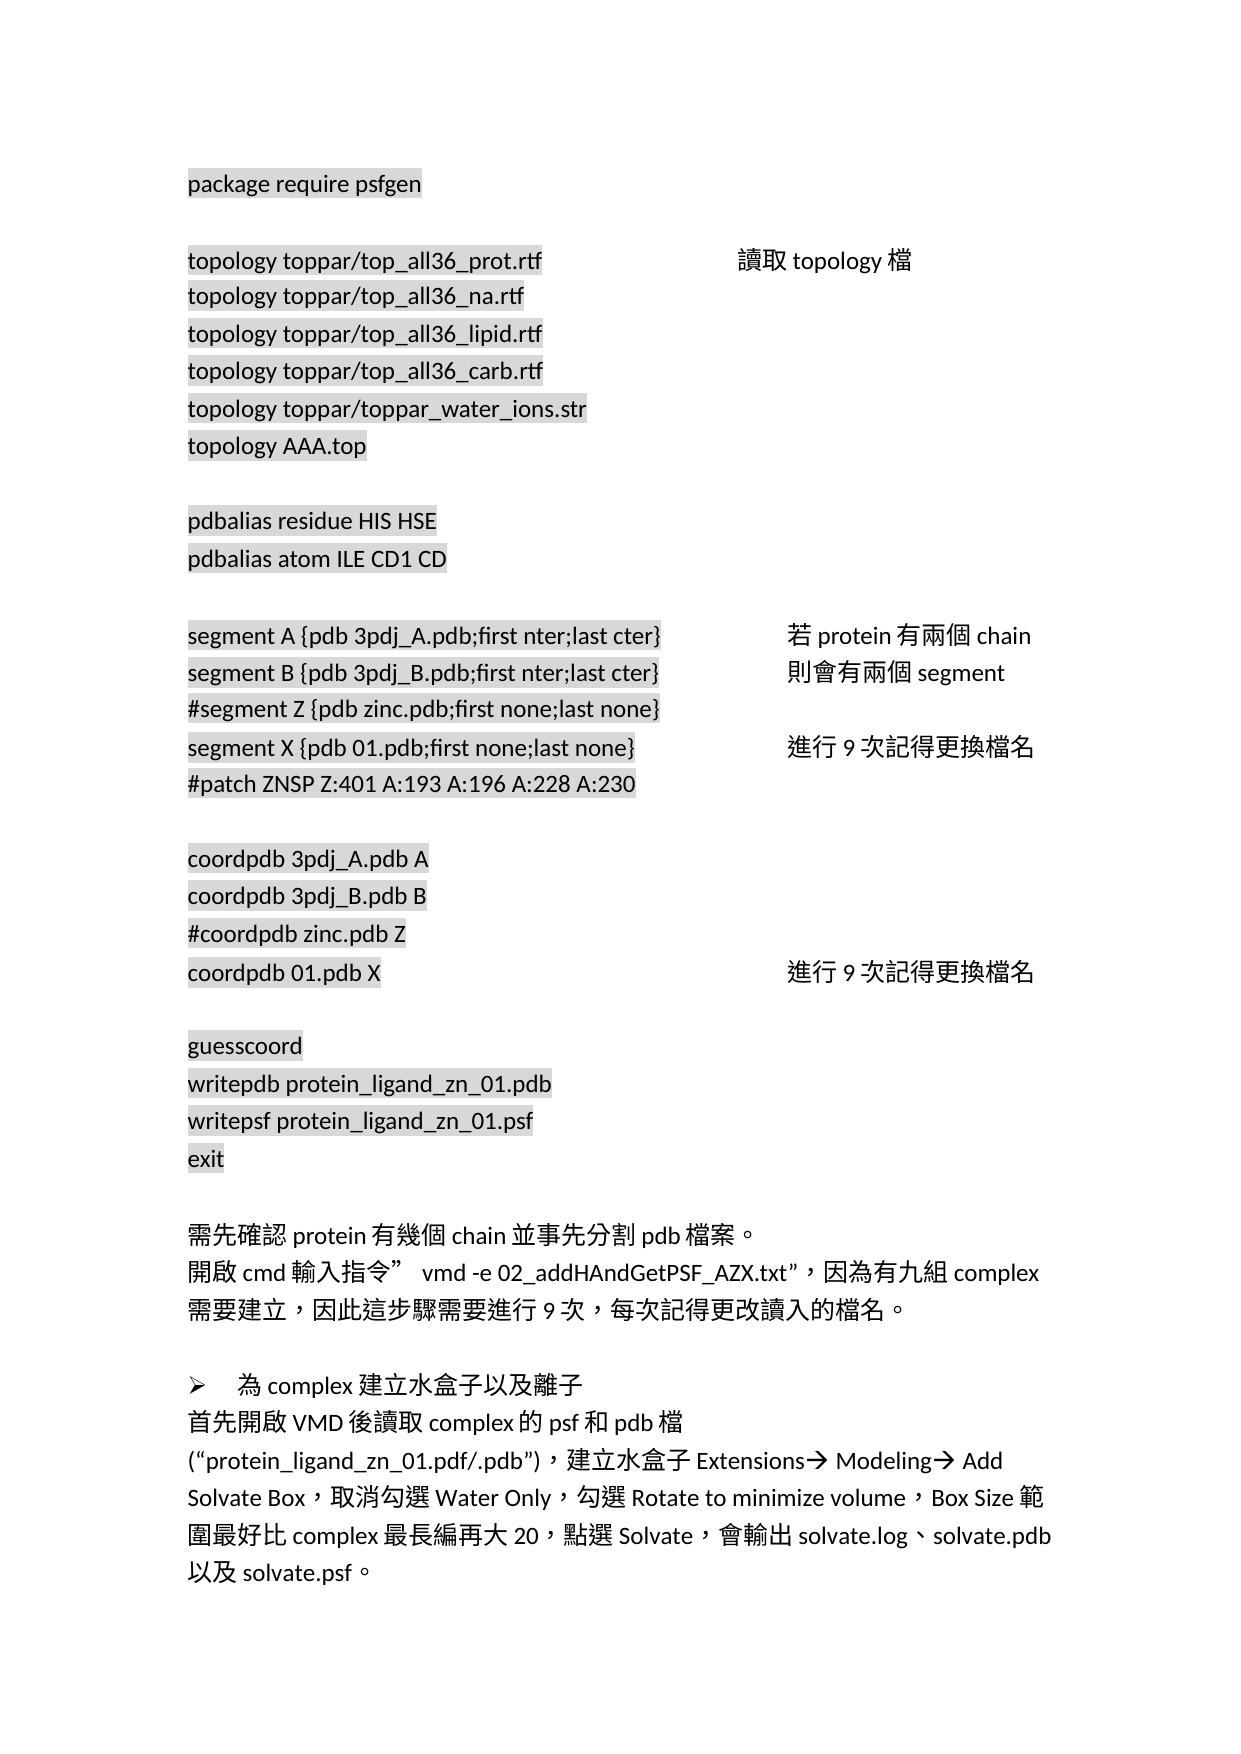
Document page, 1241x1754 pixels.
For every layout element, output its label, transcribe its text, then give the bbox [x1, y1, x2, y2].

text topology toppar/top_all36_carb.rtf [187, 352, 1053, 389]
text topology AAA.top [187, 427, 1053, 464]
text segment B {pdb 3pdj_B.pdb;first nter;last cter} 則會有兩個segment [187, 652, 1053, 689]
text writepdb protein_ligand_zn_01.pdb [187, 1064, 1053, 1102]
text segment A {pdb 3pdj_A.pdb;first nter;last cter} 若protein有兩個chain [187, 614, 1053, 652]
text pdbalias atom ILE CD1 CD [187, 539, 1053, 577]
text topology toppar/toppar_water_ions.str [187, 389, 1053, 427]
text topology toppar/top_all36_lipid.rtf [187, 314, 1053, 352]
text writepsf protein_ligand_zn_01.psf [187, 1102, 1053, 1139]
text 首先開啟VMD後讀取complex的psf和pdb檔(“protein_ligand_zn_01.pdf/.pdb”)，建立水盒子Extensions Modeling Add Solvate Box，取消勾選Water Only，勾選Rotate to minimize volume，Box Size範圍最好比complex最長編再大20，點選Solvate，會輸出solvate.log、solvate.pdb以及solvate.psf。 [187, 1402, 1053, 1589]
list 為complex建立水盒子以及離子 [187, 1364, 1053, 1402]
text package require psfgen [187, 164, 1053, 202]
text coordpdb 3pdj_A.pdb A [187, 839, 1053, 877]
text 開啟cmd輸入指令” vmd -e 02_addHAndGetPSF_AZX.txt”，因為有九組complex需要建立，因此這步驟需要進行9次，每次記得更改讀入的檔名。 [187, 1252, 1053, 1327]
text segment X {pdb 01.pdb;first none;last none} 進行9次記得更換檔名 [187, 727, 1053, 764]
text 需先確認protein有幾個chain並事先分割pdb檔案。 [187, 1214, 1053, 1252]
text #coordpdb zinc.pdb Z [187, 914, 1053, 952]
text coordpdb 01.pdb X 進行9次記得更換檔名 [187, 952, 1053, 989]
text exit [187, 1139, 1053, 1177]
text coordpdb 3pdj_B.pdb B [187, 877, 1053, 914]
text guesscoord [187, 1027, 1053, 1064]
text #segment Z {pdb zinc.pdb;first none;last none} [187, 689, 1053, 727]
text pdbalias residue HIS HSE [187, 502, 1053, 539]
text #patch ZNSP Z:401 A:193 A:196 A:228 A:230 [187, 764, 1053, 802]
text topology toppar/top_all36_prot.rtf 讀取topology檔 [187, 239, 1053, 277]
text topology toppar/top_all36_na.rtf [187, 277, 1053, 314]
